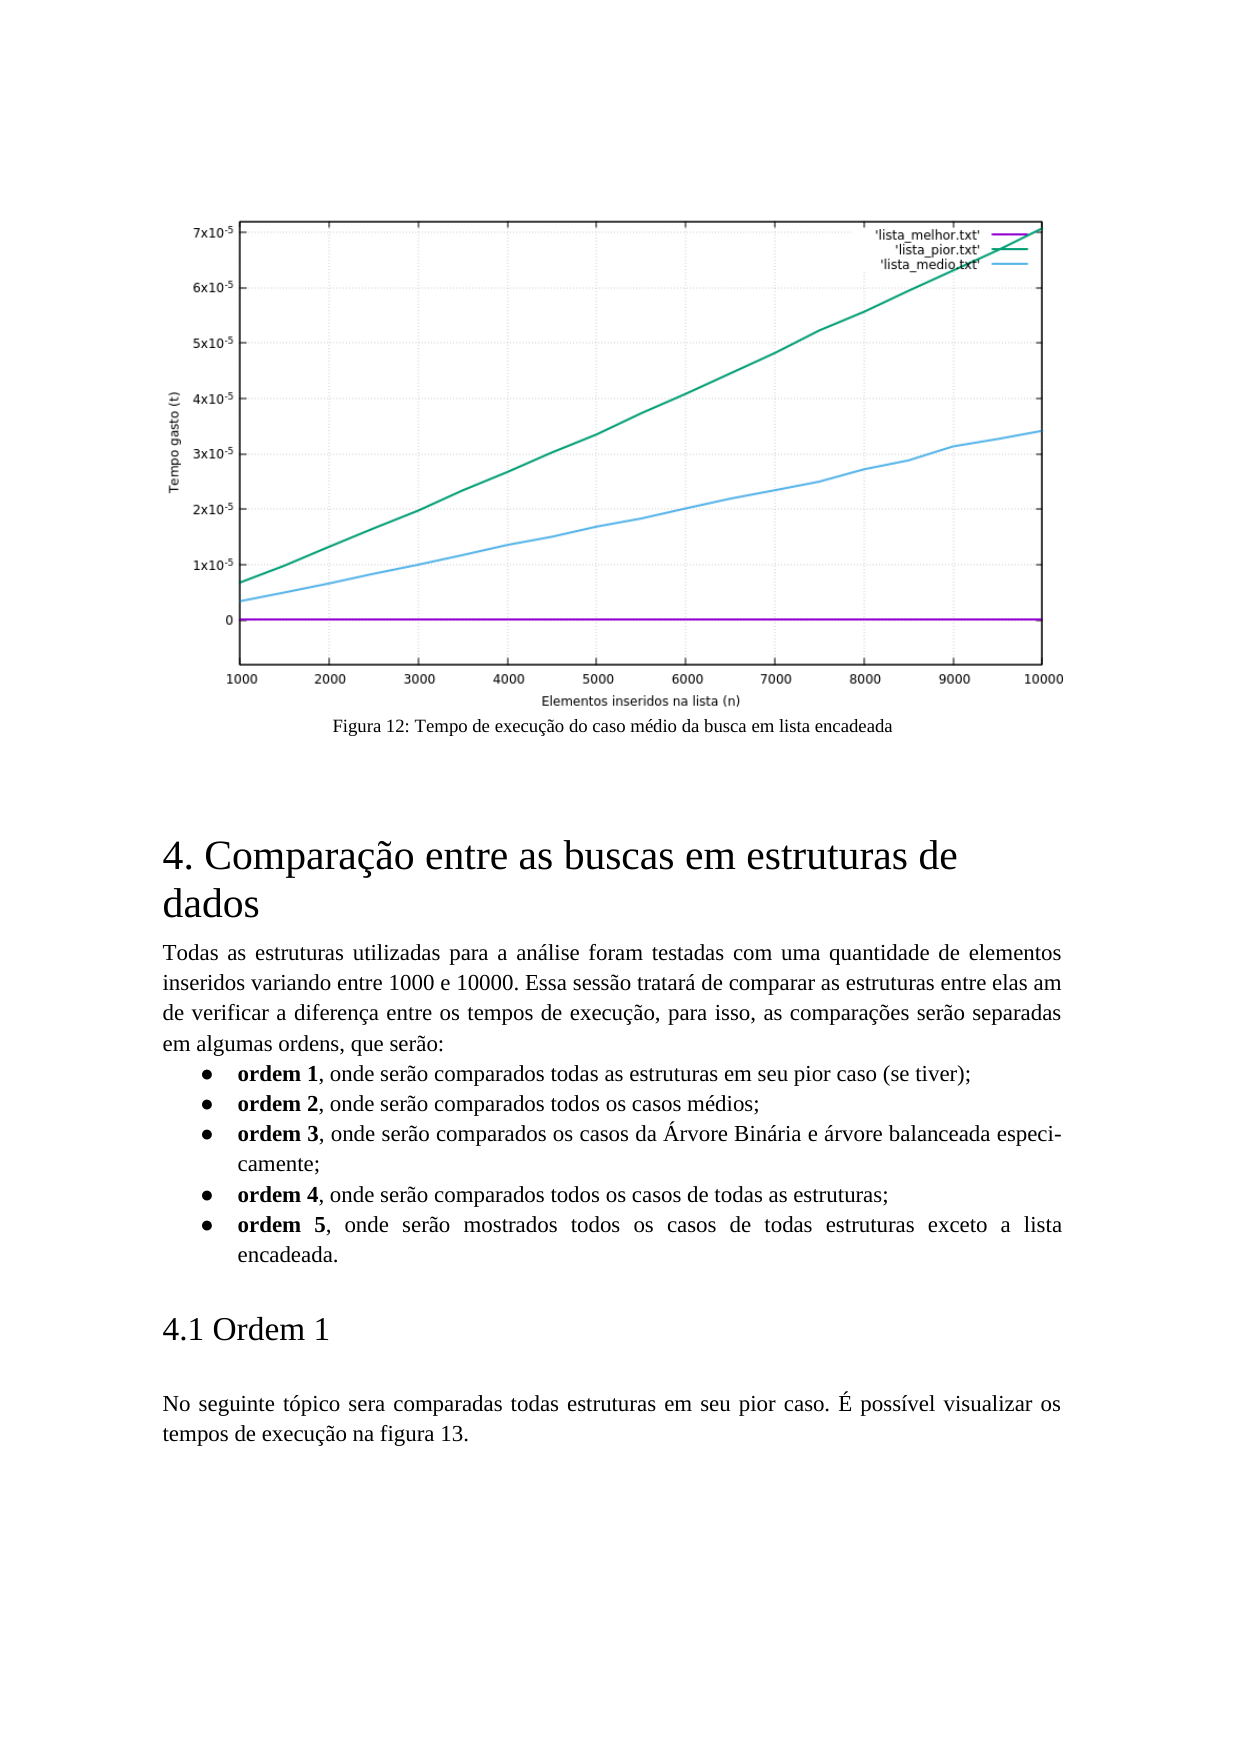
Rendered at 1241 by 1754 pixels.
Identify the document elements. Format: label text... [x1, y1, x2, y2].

text No seguinte tópico sera comparadas todas estruturas em seu pior caso. É possível visualizar os tempos de execução na figura 13. [162, 1390, 1063, 1446]
list ordem 5, onde serão mostrados todos os casos de todas estruturas exceto a lista encadeada. [200, 1211, 1063, 1267]
picture [162, 206, 1064, 711]
list ordem 3, onde serão comparados os casos da Árvore Binária e árvore balanceada especi- camente; [200, 1120, 1063, 1177]
text Figura 12: Tempo de execução do caso médio da busca em lista encadeada [162, 715, 1063, 736]
subtitle 4. Comparação entre as buscas em estruturas de dados [162, 831, 1063, 927]
text Todas as estruturas utilizadas para a análise foram testadas com uma quantidade de elementos inseridos variando entre 1000 e 10000. Essa sessão tratará de comparar as estruturas entre elas am de verificar a diferença entre os tempos de execução, para isso, as comparações serão separadas em algumas ordens, que serão: [162, 939, 1063, 1056]
list ordem 1, onde serão comparados todas as estruturas em seu pior caso (se tiver); [200, 1060, 1063, 1086]
list ordem 4, onde serão comparados todos os casos de todas as estruturas; [200, 1181, 1063, 1207]
list ordem 2, onde serão comparados todos os casos médios; [200, 1090, 1063, 1116]
subtitle 4.1 Ordem 1 [162, 1309, 1063, 1347]
